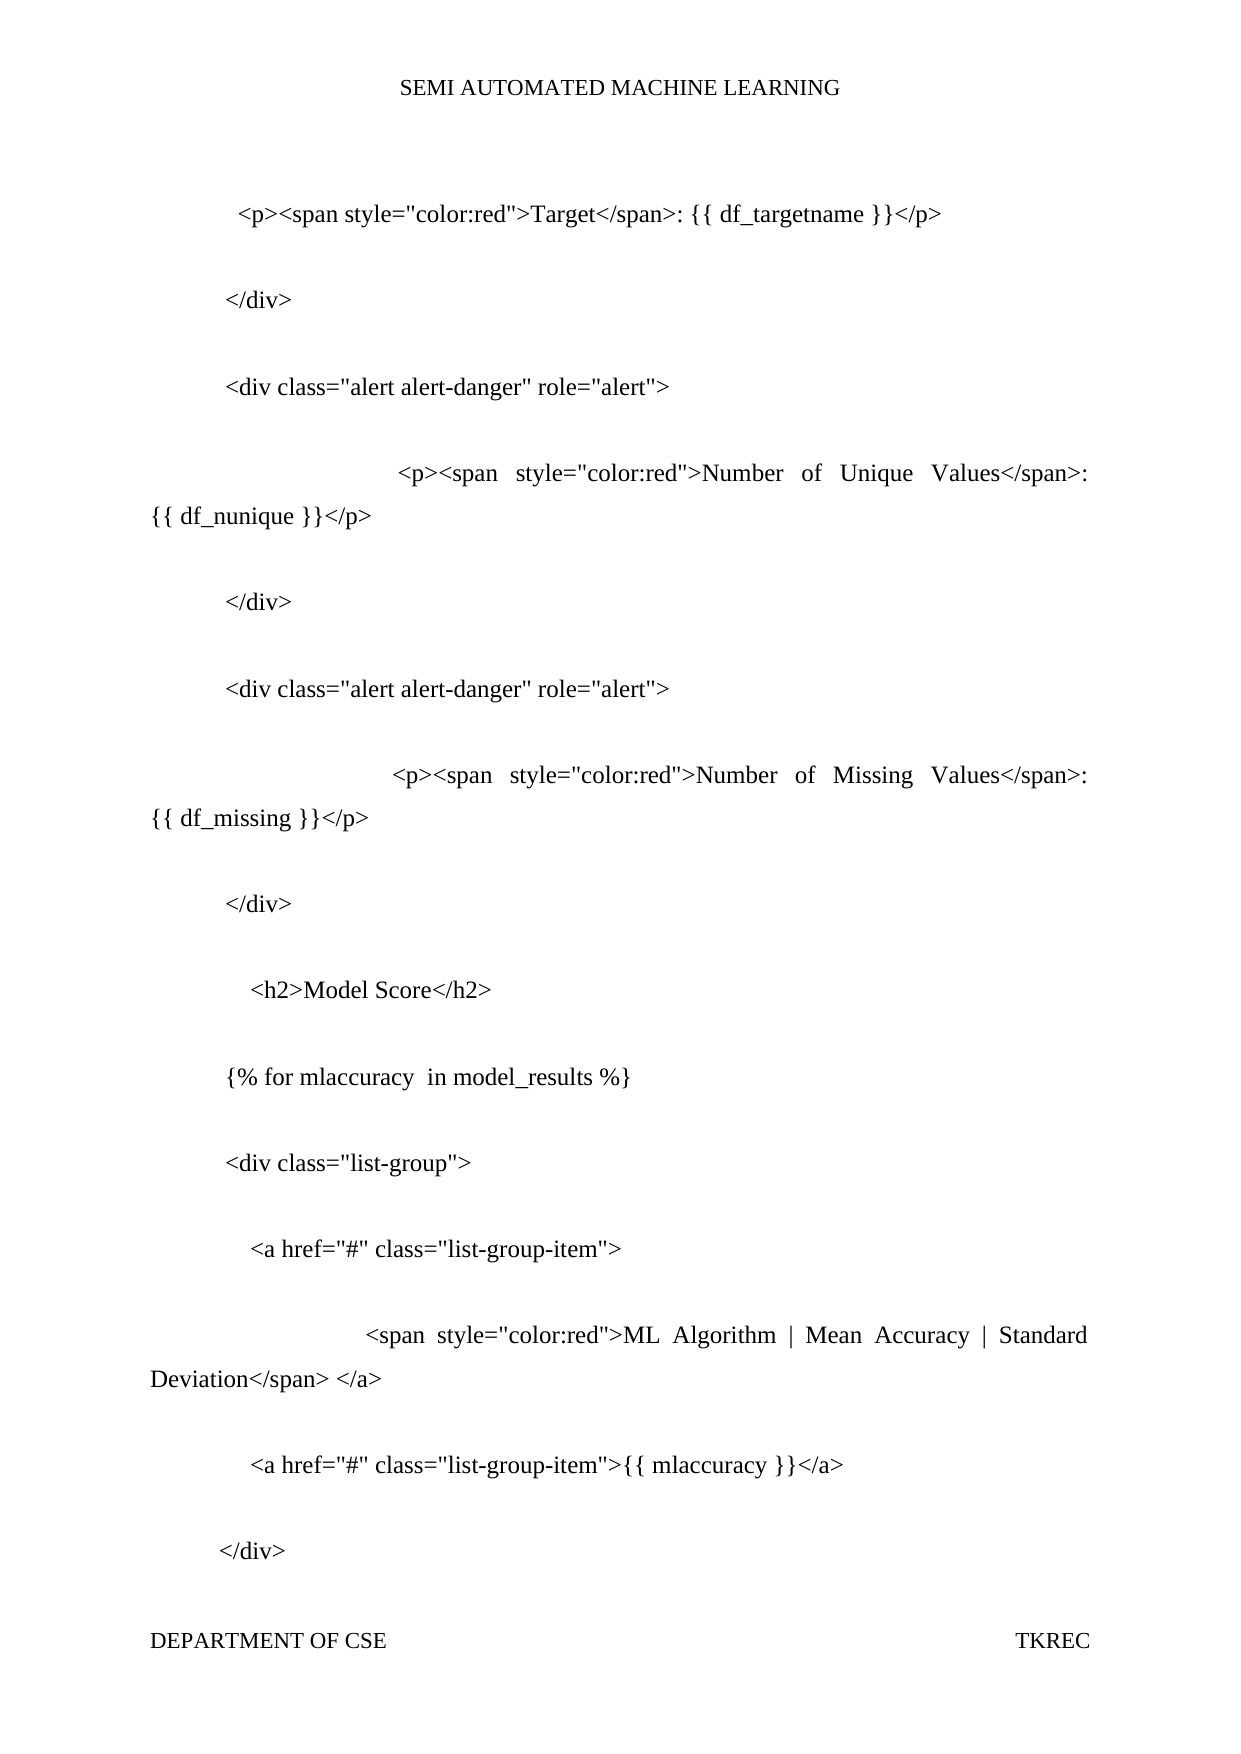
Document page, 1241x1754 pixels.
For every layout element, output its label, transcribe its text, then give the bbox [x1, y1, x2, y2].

text <p><span style="color:red">Target</span>: {{ df_targetname }}</p> [150, 199, 1090, 228]
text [150, 372, 1090, 401]
text </div> [150, 286, 1090, 314]
text <a href="#" class="list-group-item">{{ mlaccuracy }}</a> [150, 1450, 1090, 1479]
text <div class="alert alert-danger" role="alert"> [150, 674, 1090, 702]
text <div class="list-group"> [150, 1148, 1090, 1177]
text </div> [150, 587, 1090, 616]
text <span style="color:red">ML Algorithm | Mean Accuracy | Standard Deviation</span> </a> [150, 1321, 1090, 1392]
text <p><span style="color:red">Number of Unique Values</span>: {{ df_nunique }}</p> [150, 458, 1090, 530]
text <h2>Model Score</h2> [150, 976, 1090, 1004]
text {% for mlaccuracy in model_results %} [150, 1062, 1090, 1091]
text <p><span style="color:red">Number of Missing Values</span>: {{ df_missing }}</p> [150, 760, 1090, 832]
text </div> [150, 889, 1090, 918]
text <a href="#" class="list-group-item"> [150, 1234, 1090, 1263]
text </div> [150, 1536, 1090, 1565]
